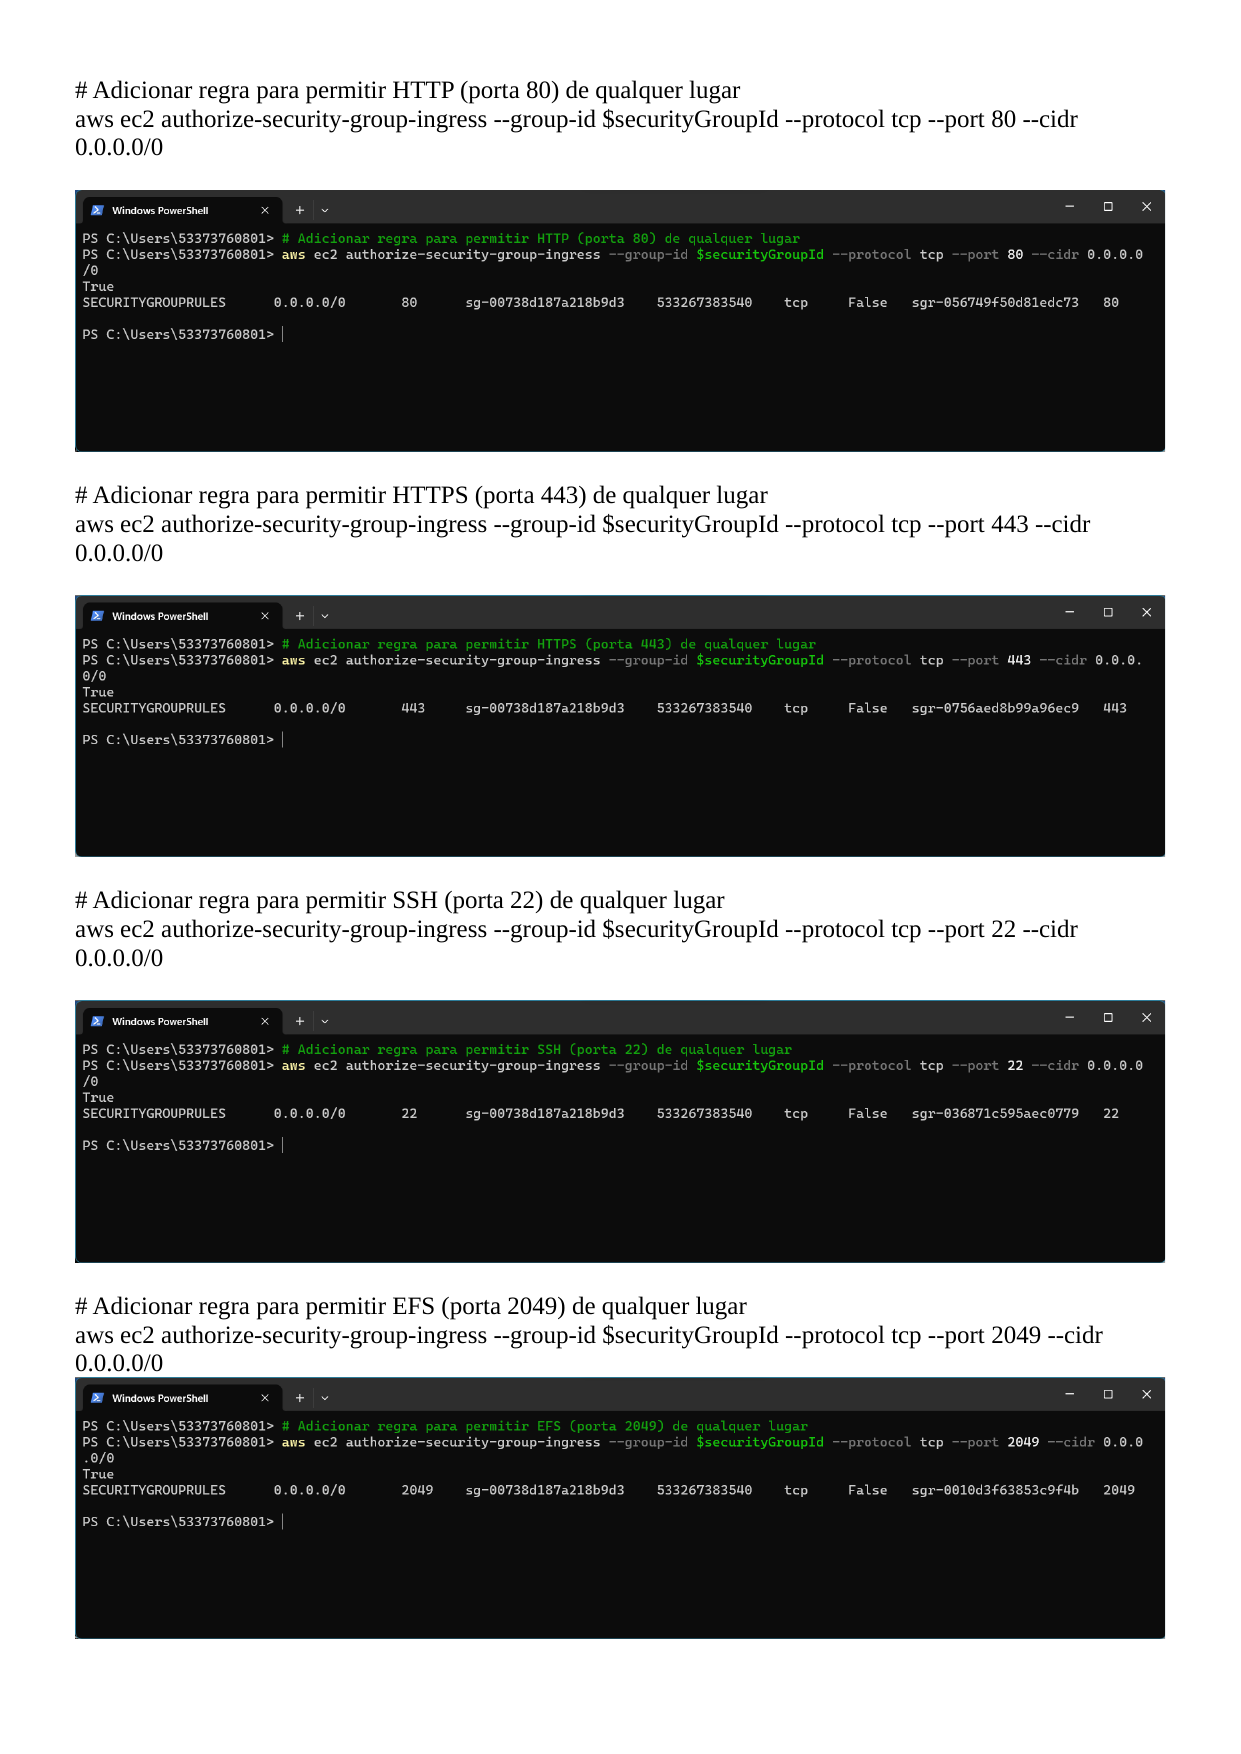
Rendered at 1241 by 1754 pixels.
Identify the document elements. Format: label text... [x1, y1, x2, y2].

picture [75, 190, 1166, 452]
text aws ec2 authorize-security-group-ingress --group-id $securityGroupId --protocol tcp --port 443 --cidr 0.0.0.0/0 [75, 509, 1165, 567]
picture [75, 595, 1166, 857]
text # Adicionar regra para permitir HTTP (porta 80) de qualquer lugar [75, 75, 1165, 104]
text # Adicionar regra para permitir SSH (porta 22) de qualquer lugar [75, 886, 1165, 914]
text aws ec2 authorize-security-group-ingress --group-id $securityGroupId --protocol tcp --port 22 --cidr 0.0.0.0/0 [75, 914, 1165, 972]
picture [75, 1000, 1166, 1263]
text aws ec2 authorize-security-group-ingress --group-id $securityGroupId --protocol tcp --port 80 --cidr 0.0.0.0/0 [75, 104, 1165, 161]
picture [75, 1377, 1166, 1639]
text aws ec2 authorize-security-group-ingress --group-id $securityGroupId --protocol tcp --port 2049 --cidr 0.0.0.0/0 [75, 1320, 1165, 1377]
text # Adicionar regra para permitir HTTPS (porta 443) de qualquer lugar [75, 480, 1165, 509]
text # Adicionar regra para permitir EFS (porta 2049) de qualquer lugar [75, 1291, 1165, 1320]
